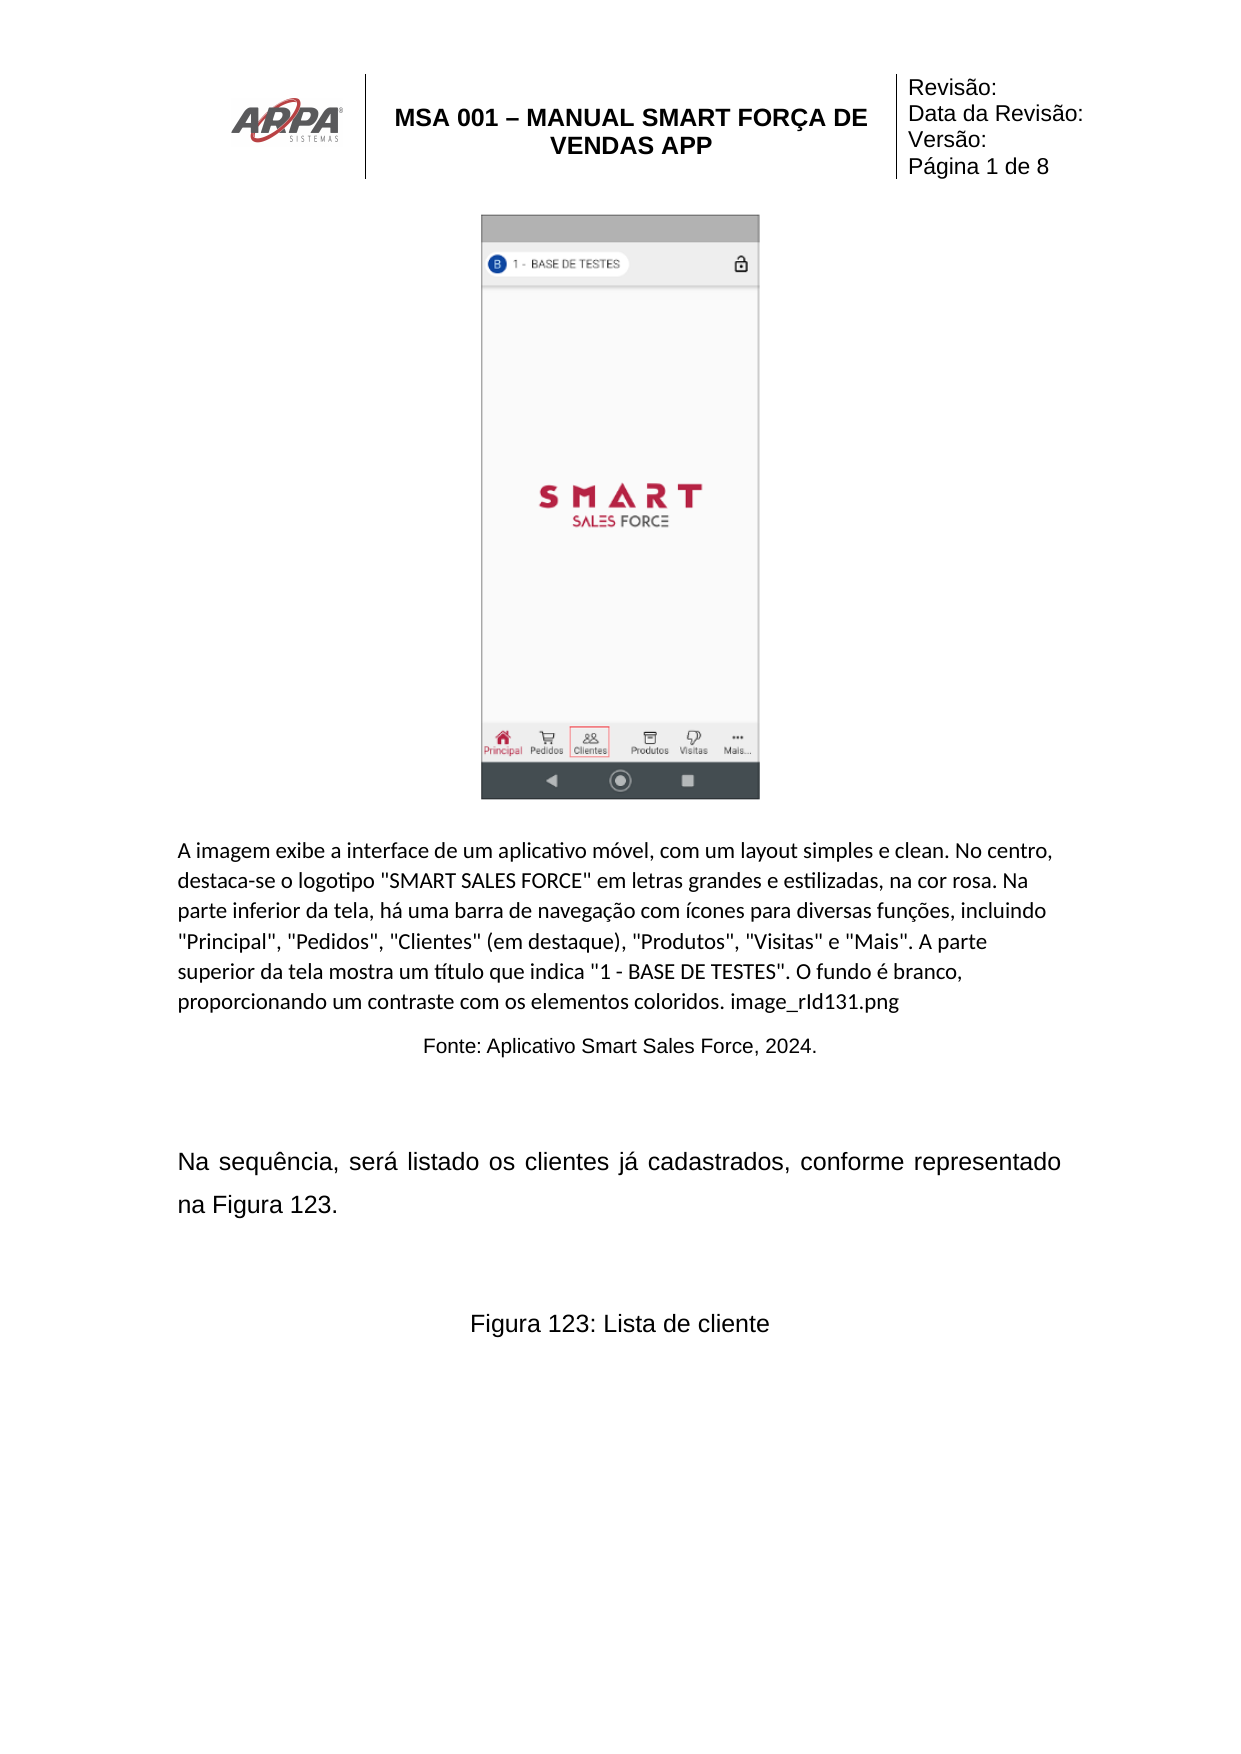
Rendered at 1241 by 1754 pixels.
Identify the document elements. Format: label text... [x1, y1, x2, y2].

picture [468, 207, 772, 806]
text Fonte: Aplicativo Smart Sales Force, 2024. [177, 1034, 1063, 1058]
text A imagem exibe a interface de um aplicativo móvel, com um layout simples e clean. No centro, destaca-se o logotipo "SMART SALES FORCE" em letras grandes e estilizadas, na cor rosa. Na parte inferior da tela, há uma barra de navegação com ícones para diversas funções, incluindo "Principal", "Pedidos", "Clientes" (em destaque), "Produtos", "Visitas" e "Mais". A parte superior da tela mostra um título que indica "1 - BASE DE TESTES". O fundo é branco, proporcionando um contraste com os elementos coloridos. image_rId131.png [177, 836, 1063, 1015]
picture [231, 98, 343, 147]
text Figura 123: Lista de cliente [177, 1309, 1063, 1338]
text Na sequência, será listado os clientes já cadastrados, conforme representado na Figura 123. [177, 1146, 1063, 1218]
